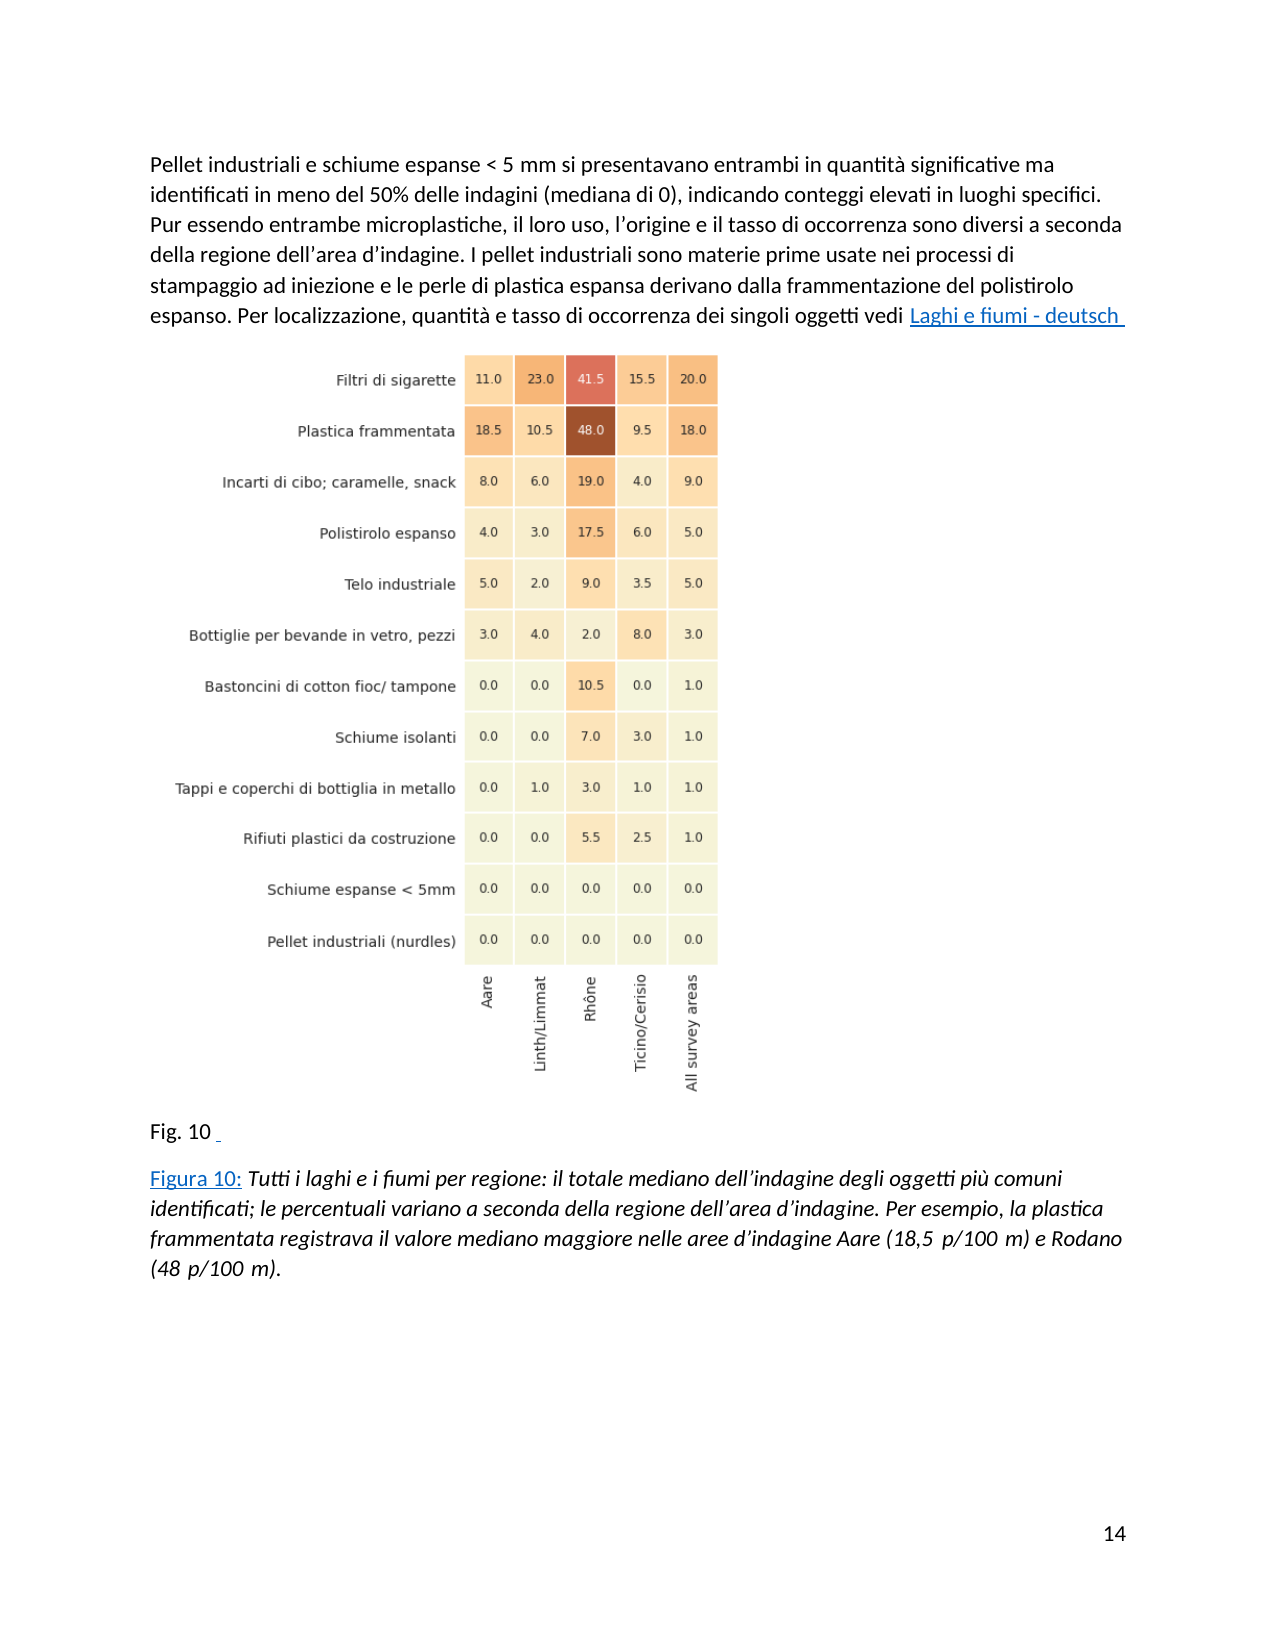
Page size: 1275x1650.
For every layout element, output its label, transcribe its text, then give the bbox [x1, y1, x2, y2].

text Pellet industriali e schiume espanse < 5 mm si presentavano entrambi in quantità significative ma identificati in meno del 50% delle indagini (mediana di 0), indicando conteggi elevati in luoghi specifici. Pur essendo entrambe microplastiche, il loro uso, l’origine e il tasso di occorrenza sono diversi a seconda della regione dell’area d’indagine. I pellet industriali sono materie prime usate nei processi di stampaggio ad iniezione e le perle di plastica espansa derivano dalla frammentazione del polistirolo espanso. Per localizzazione, quantità e tasso di occorrenza dei singoli oggetti vedi Laghi e fiumi - deutsch [150, 150, 1125, 329]
text Figura 10: Tutti i laghi e i fiumi per regione: il totale mediano dell’indagine degli oggetti più comuni identificati; le percentuali variano a seconda della regione dell’area d’indagine. Per esempio, la plastica frammentata registrava il valore mediano maggiore nelle aree d’indagine Aare (18,5 p/100 m) e Rodano (48 p/100 m). [150, 1164, 1125, 1282]
text Fig. 10 [150, 1117, 1125, 1145]
